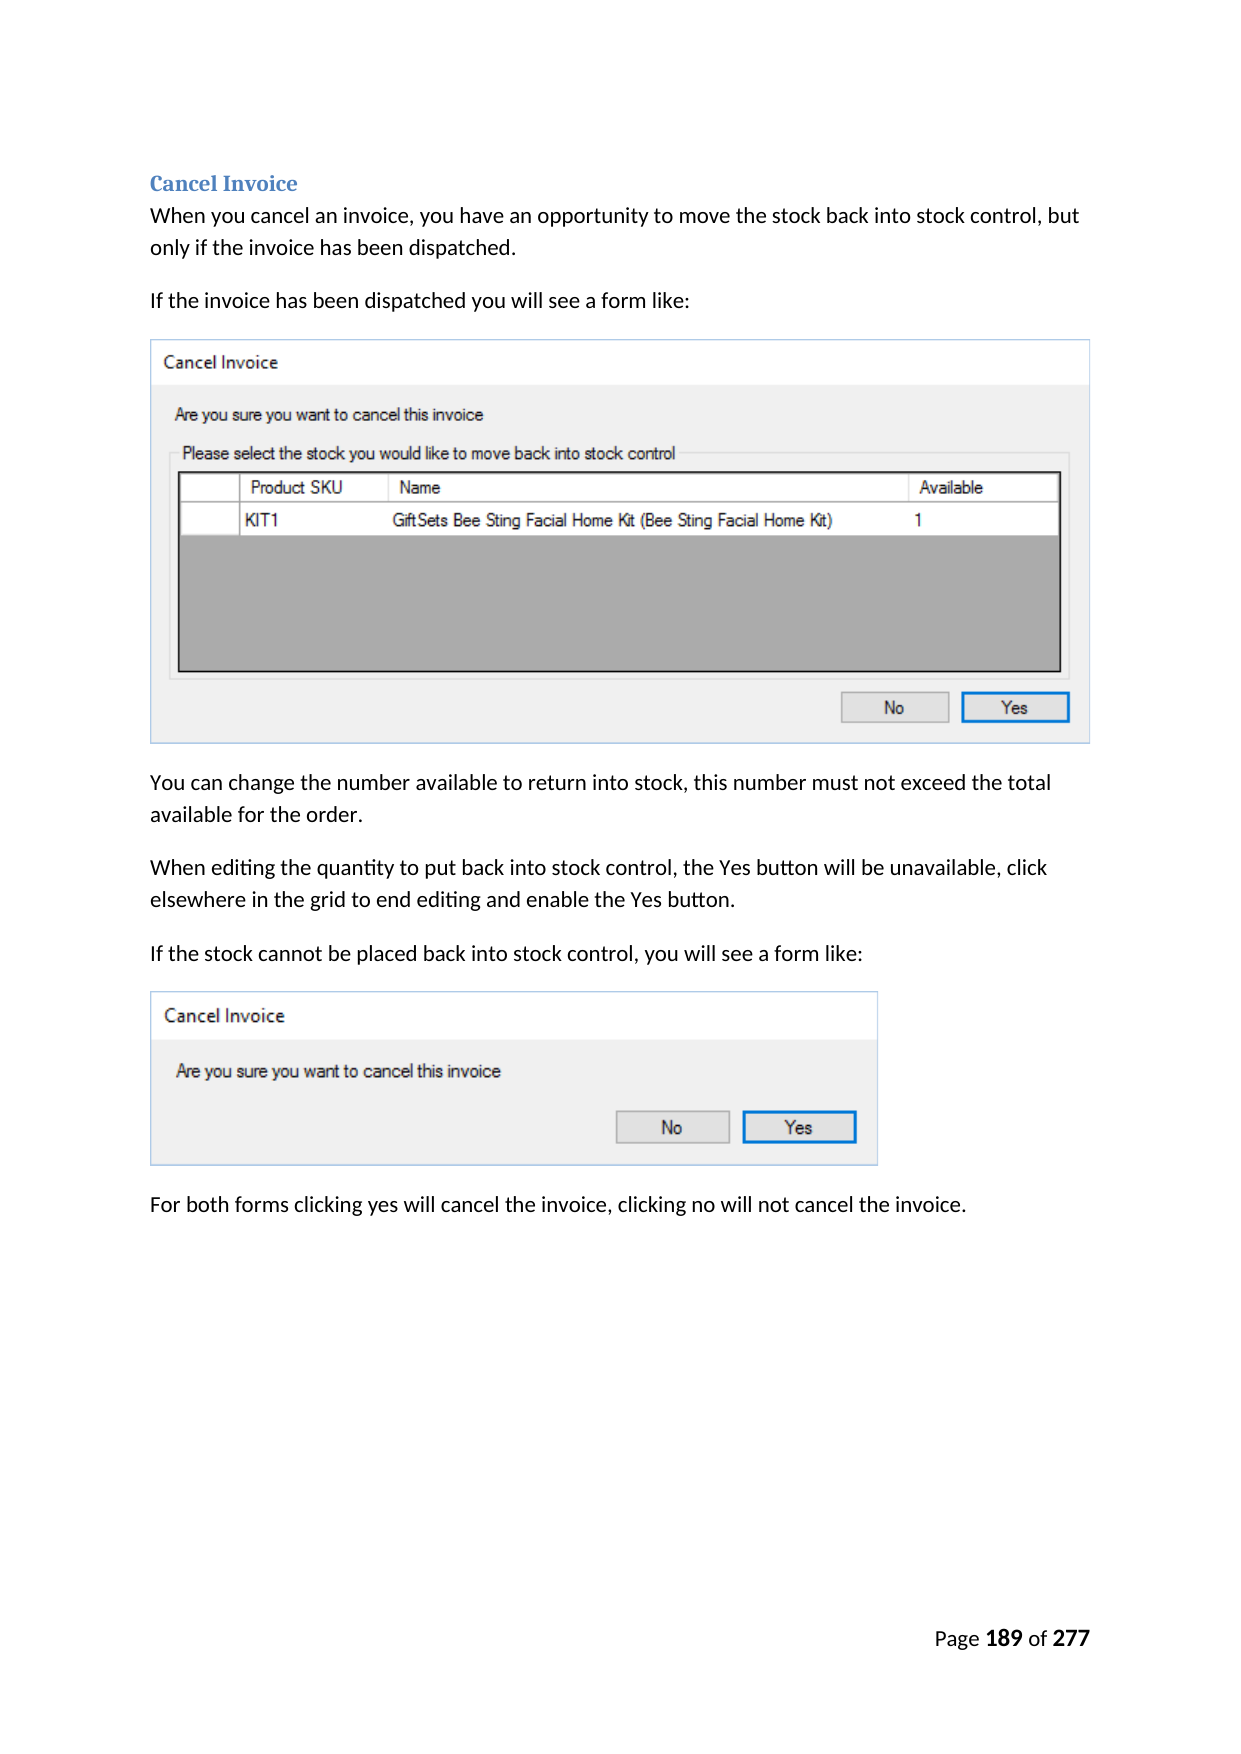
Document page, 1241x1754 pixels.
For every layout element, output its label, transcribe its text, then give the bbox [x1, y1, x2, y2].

picture [150, 339, 1091, 744]
text You can change the number available to return into stock, this number must not exceed the total available for the order. [150, 768, 1090, 828]
text If the stock cannot be placed back into stock control, you will see a form like: [150, 939, 1090, 967]
text For both forms clicking yes will cancel the invoice, clicking no will not cancel the invoice. [150, 1190, 1090, 1218]
text When editing the quantity to put back into stock control, the Yes button will be unavailable, click elsewhere in the grid to end editing and enable the Yes button. [150, 853, 1090, 914]
picture [150, 991, 879, 1166]
subtitle Cancel Invoice [150, 171, 1090, 197]
text If the invoice has been dispatched you will see a form like: [150, 286, 1090, 314]
text When you cancel an invoice, you have an opportunity to move the stock back into stock control, but only if the invoice has been dispatched. [150, 201, 1090, 261]
